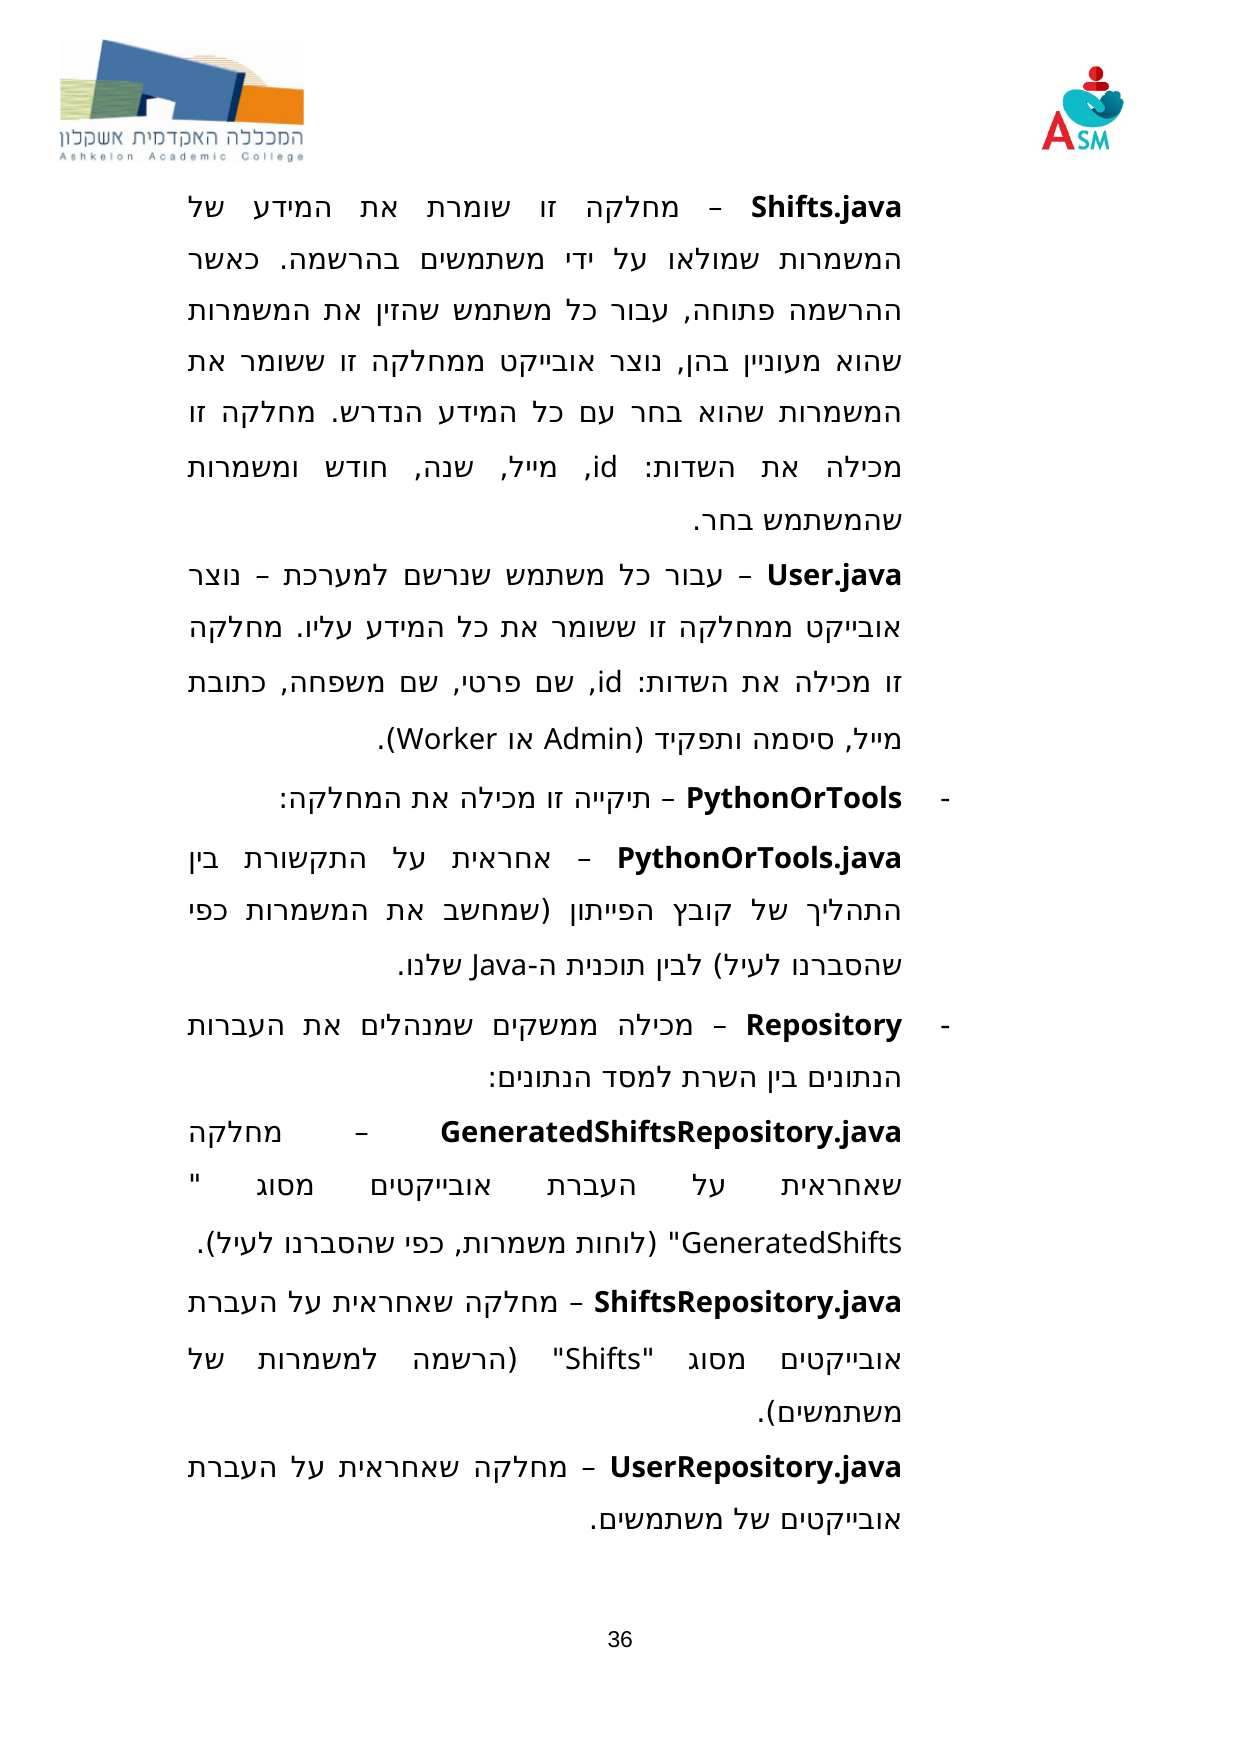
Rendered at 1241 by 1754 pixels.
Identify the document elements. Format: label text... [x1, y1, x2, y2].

list PythonOrTools – תיקייה זו מכילה את המחלקה: [187, 778, 940, 817]
list Shifts.java – מחלקה זו שומרת את המידע של המשמרות שמולאו על ידי משתמשים בהרשמה. כאשר ההרשמה פתוחה, עבור כל משתמש שהזין את המשמרות שהוא מעוניין בהן, נוצר אובייקט ממחלקה זו ששומר את המשמרות שהוא בחר עם כל המידע הנדרש. מחלקה זו מכילה את השדות: id, מייל, שנה, חודש ומשמרות שהמשתמש בחר. [187, 186, 903, 537]
picture [51, 37, 311, 169]
list PythonOrTools.java – אחראית על התקשורת בין התהליך של קובץ הפייתון (שמחשב את המשמרות כפי שהסברנו לעיל) לבין תוכנית ה-Java שלנו. [187, 837, 903, 984]
list Repository – מכילה ממשקים שמנהלים את העברות הנתונים בין השרת למסד הנתונים: [187, 1004, 940, 1095]
list User.java – עבור כל משתמש שנרשם למערכת – נוצר אובייקט ממחלקה זו ששומר את כל המידע עליו. מחלקה זו מכילה את השדות: id, שם פרטי, שם משפחה, כתובת מייל, סיסמה ותפקיד (Admin או Worker). [187, 554, 903, 758]
list ShiftsRepository.java – מחלקה שאחראית על העברת אובייקטים מסוג "Shifts" (הרשמה למשמרות של משתמשים). [187, 1282, 903, 1429]
picture [1005, 42, 1182, 164]
list UserRepository.java – מחלקה שאחראית על העברת אובייקטים של משתמשים. [187, 1446, 903, 1537]
list GeneratedShiftsRepository.java – מחלקה שאחראית על העברת אובייקטים מסוג "GeneratedShifts" (לוחות משמרות, כפי שהסברנו לעיל). [187, 1112, 903, 1262]
